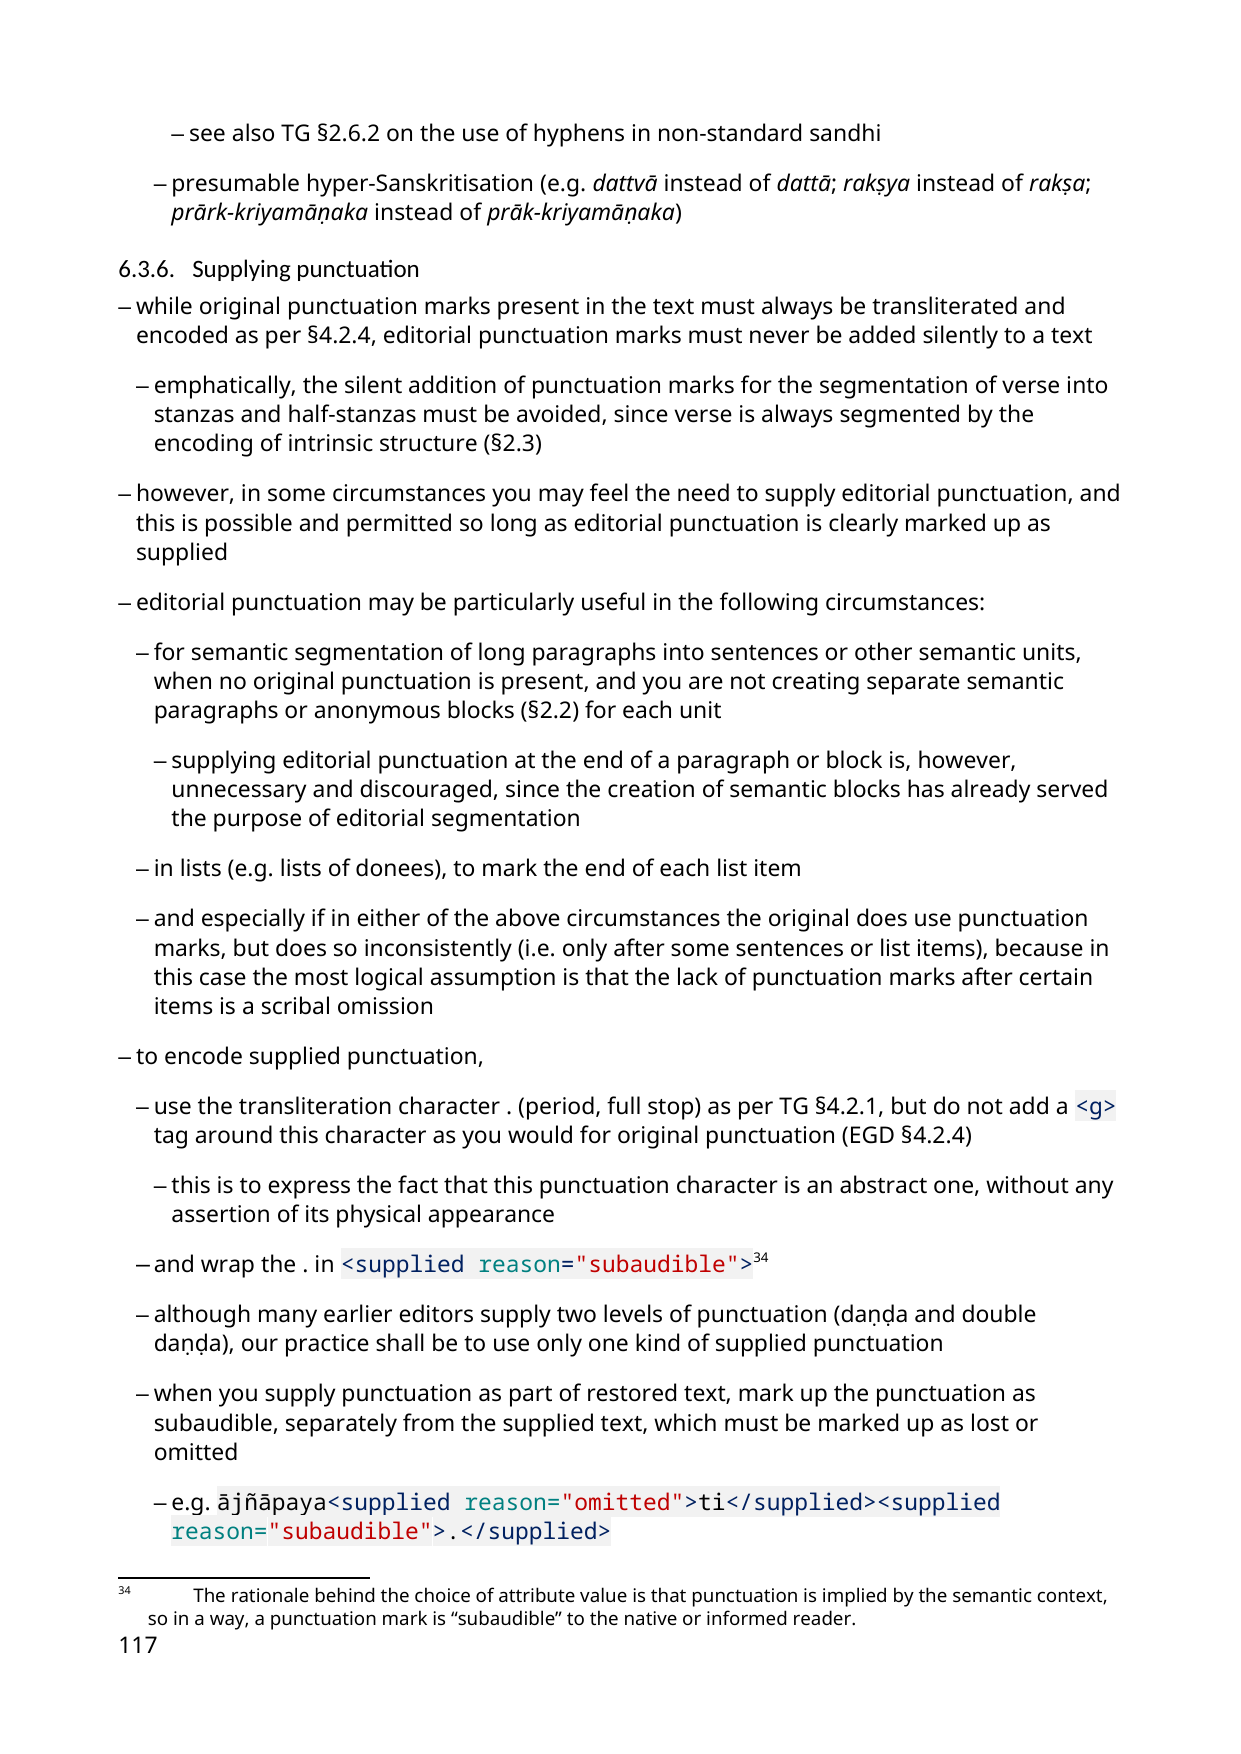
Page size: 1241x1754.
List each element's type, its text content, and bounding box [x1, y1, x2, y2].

list and especially if in either of the above circumstances the original does use punctuation marks, but does so inconsistently (i.e. only after some sentences or list items), because in this case the most logical assumption is that the lack of punctuation marks after certain items is a scribal omission [136, 903, 1122, 1020]
list see also TG §2.6.2 on the use of hyphens in non-standard sandhi [171, 118, 1122, 147]
list when you supply punctuation as part of restored text, mark up the punctuation as subaudible, separately from the supplied text, which must be marked up as lost or omitted [136, 1378, 1122, 1466]
list and wrap the . in <supplied reason="subaudible"> [753, 1249, 1122, 1278]
list to encode supplied punctuation, [118, 1041, 1122, 1070]
list e.g. ājñāpaya<supplied reason="omitted">ti</supplied><supplied reason="subaudible">.</supplied> [611, 1487, 1122, 1545]
list editorial punctuation may be particularly useful in the following circumstances: [118, 587, 1122, 616]
list this is to express the fact that this punctuation character is an abstract one, without any assertion of its physical appearance [153, 1170, 1122, 1228]
list although many earlier editors supply two levels of punctuation (daṇḍa and double daṇḍa), our practice shall be to use only one kind of supplied punctuation [136, 1299, 1122, 1358]
list while original punctuation marks present in the text must always be transliterated and encoded as per §4.2.4, editorial punctuation marks must never be added silently to a text [118, 291, 1122, 349]
list supplying editorial punctuation at the end of a paragraph or block is, however, unnecessary and discouraged, since the creation of semantic blocks has already served the purpose of editorial segmentation [153, 745, 1122, 833]
subtitle Supplying punctuation [118, 247, 1122, 285]
list however, in some circumstances you may feel the need to supply editorial punctuation, and this is possible and permitted so long as editorial punctuation is clearly marked up as supplied [118, 478, 1122, 566]
list and wrap the . in <supplied reason="subaudible"> [136, 1249, 341, 1278]
list presumable hyper-Sanskritisation (e.g. dattvā instead of dattā; rakṣya instead of rakṣa; prārk-kriyamāṇaka instead of prāk-kriyamāṇaka) [153, 168, 1122, 226]
list for semantic segmentation of long paragraphs into sentences or other semantic units, when no original punctuation is present, and you are not creating separate semantic paragraphs or anonymous blocks (§2.2) for each unit [136, 637, 1122, 724]
list emphatically, the silent addition of punctuation marks for the segmentation of verse into stanzas and half-stanzas must be avoided, since verse is always segmented by the encoding of intrinsic structure (§2.3) [136, 370, 1122, 458]
list in lists (e.g. lists of donees), to mark the end of each list item [136, 853, 1122, 883]
list use the transliteration character . (period, full stop) as per TG §4.2.1, but do not add a <g> tag around this character as you would for original punctuation (EGD §4.2.4) [136, 1091, 1122, 1149]
